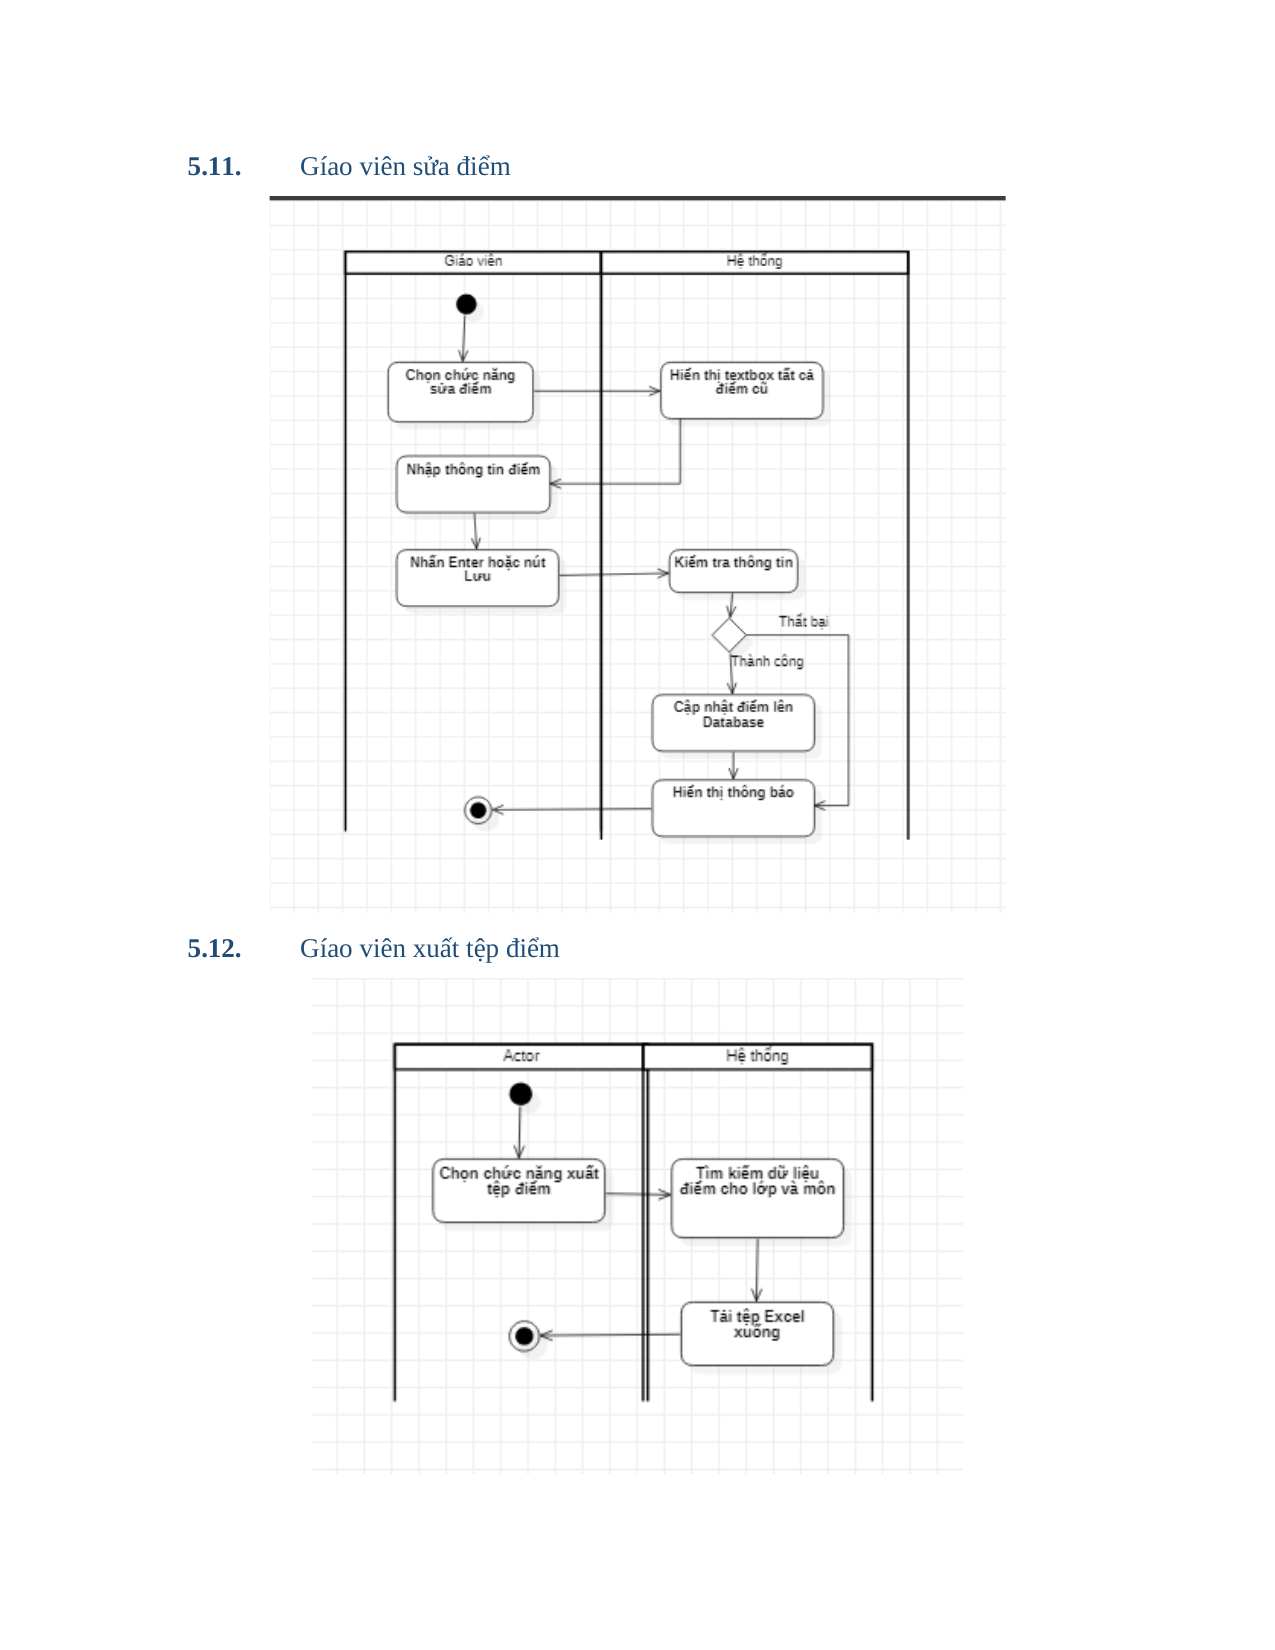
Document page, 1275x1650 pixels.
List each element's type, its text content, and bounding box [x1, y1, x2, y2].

picture [312, 978, 963, 1474]
picture [269, 196, 1006, 913]
subtitle Gíao viên xuất tệp điểm [187, 932, 1125, 963]
subtitle Gíao viên sửa điểm [187, 150, 1125, 181]
